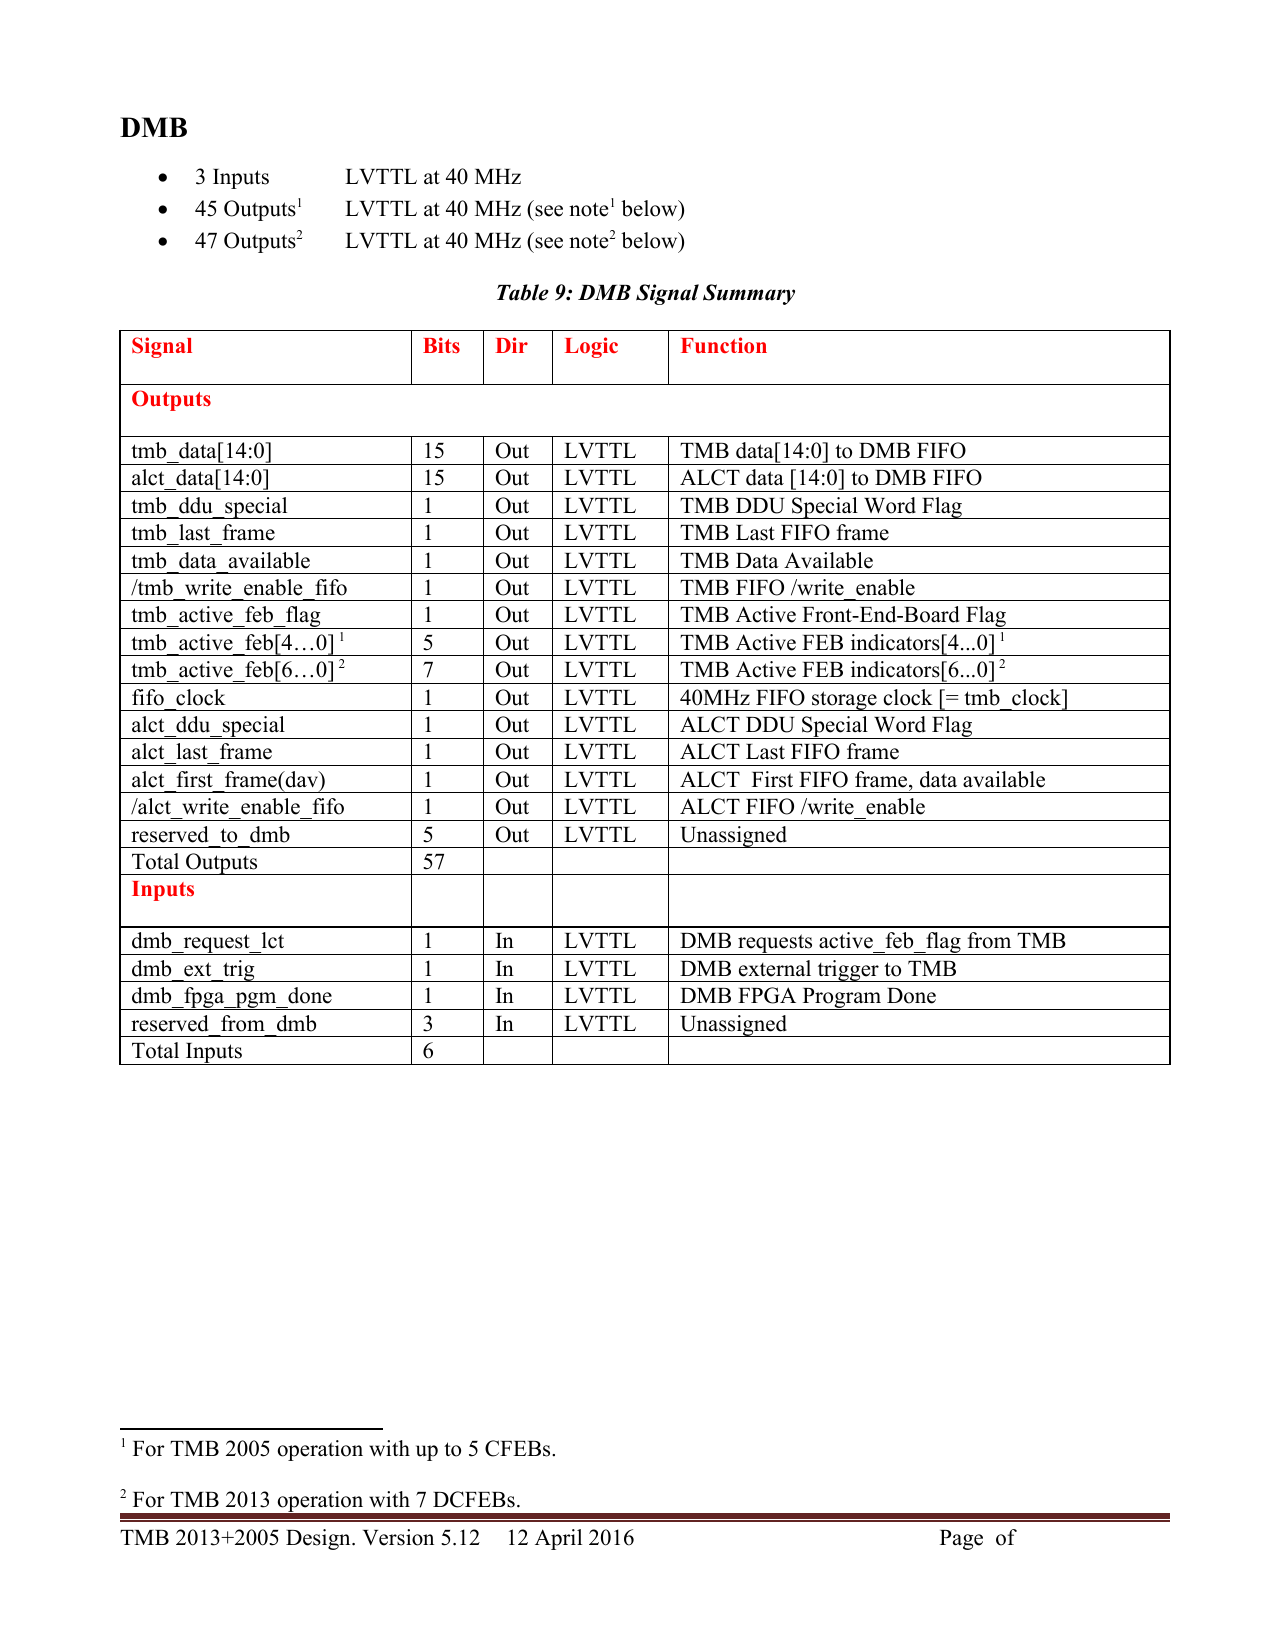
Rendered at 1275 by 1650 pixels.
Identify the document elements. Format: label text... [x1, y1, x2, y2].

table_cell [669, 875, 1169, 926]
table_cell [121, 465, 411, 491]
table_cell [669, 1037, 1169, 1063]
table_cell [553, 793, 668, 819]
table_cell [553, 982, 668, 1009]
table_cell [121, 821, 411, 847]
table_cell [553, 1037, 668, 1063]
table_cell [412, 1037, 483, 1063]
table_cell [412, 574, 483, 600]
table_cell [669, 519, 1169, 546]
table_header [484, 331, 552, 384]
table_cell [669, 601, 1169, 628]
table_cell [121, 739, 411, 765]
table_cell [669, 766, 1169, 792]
list 47 Outputs2 LVTTL at 40 MHz (see note below) [157, 226, 1170, 254]
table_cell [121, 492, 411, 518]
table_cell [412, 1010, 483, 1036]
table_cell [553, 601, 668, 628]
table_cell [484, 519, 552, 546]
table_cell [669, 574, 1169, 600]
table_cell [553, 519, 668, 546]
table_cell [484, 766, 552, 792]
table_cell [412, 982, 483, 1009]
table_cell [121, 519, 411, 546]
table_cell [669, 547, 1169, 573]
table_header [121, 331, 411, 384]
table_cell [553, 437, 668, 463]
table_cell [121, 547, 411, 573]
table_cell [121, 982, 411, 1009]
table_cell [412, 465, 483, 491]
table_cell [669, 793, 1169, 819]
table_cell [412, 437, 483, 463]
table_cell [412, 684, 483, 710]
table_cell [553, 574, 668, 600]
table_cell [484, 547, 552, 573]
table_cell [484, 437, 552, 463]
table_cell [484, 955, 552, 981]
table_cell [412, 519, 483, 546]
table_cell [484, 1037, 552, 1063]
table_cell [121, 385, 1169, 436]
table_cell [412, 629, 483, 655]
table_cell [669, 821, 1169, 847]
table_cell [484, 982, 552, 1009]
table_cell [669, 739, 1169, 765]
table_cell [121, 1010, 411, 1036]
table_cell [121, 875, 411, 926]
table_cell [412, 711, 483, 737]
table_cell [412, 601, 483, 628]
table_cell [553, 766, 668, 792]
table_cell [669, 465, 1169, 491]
text Table 9: DMB Signal Summary [120, 279, 1170, 305]
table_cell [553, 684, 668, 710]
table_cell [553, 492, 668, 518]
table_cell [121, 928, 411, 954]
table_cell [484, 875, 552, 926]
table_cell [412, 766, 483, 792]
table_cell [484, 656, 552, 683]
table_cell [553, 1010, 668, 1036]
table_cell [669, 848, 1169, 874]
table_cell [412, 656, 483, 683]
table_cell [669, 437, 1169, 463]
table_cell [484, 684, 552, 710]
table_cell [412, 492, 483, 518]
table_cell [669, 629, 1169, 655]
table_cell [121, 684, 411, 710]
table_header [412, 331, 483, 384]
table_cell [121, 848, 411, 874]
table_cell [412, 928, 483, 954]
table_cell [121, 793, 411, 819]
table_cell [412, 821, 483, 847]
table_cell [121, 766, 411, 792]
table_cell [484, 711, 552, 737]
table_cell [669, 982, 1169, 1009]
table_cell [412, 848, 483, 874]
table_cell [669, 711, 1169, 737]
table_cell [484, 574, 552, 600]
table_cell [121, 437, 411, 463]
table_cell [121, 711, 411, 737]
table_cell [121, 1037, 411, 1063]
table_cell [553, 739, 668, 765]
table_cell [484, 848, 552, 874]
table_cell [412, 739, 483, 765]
list 45 Outputs1 LVTTL at 40 MHz (see note below) [157, 193, 1170, 221]
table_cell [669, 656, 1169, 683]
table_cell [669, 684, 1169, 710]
subtitle DMB [120, 110, 1170, 143]
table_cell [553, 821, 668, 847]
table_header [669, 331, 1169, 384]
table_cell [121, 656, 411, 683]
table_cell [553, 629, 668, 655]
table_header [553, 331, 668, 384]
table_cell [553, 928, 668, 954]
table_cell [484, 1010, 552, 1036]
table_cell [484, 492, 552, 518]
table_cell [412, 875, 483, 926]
list 3 Inputs LVTTL at 40 MHz [157, 161, 1170, 189]
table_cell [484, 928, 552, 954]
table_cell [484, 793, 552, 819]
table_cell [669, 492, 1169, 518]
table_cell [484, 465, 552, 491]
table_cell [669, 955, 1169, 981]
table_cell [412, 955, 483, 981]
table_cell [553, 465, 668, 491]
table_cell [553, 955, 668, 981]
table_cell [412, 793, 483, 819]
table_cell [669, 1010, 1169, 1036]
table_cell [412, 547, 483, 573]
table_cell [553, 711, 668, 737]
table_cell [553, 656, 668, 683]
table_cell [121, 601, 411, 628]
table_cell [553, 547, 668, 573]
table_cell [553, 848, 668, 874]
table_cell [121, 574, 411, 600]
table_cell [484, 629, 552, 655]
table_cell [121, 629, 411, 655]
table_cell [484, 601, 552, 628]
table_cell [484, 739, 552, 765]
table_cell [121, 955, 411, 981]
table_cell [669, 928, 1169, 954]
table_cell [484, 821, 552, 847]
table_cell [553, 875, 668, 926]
